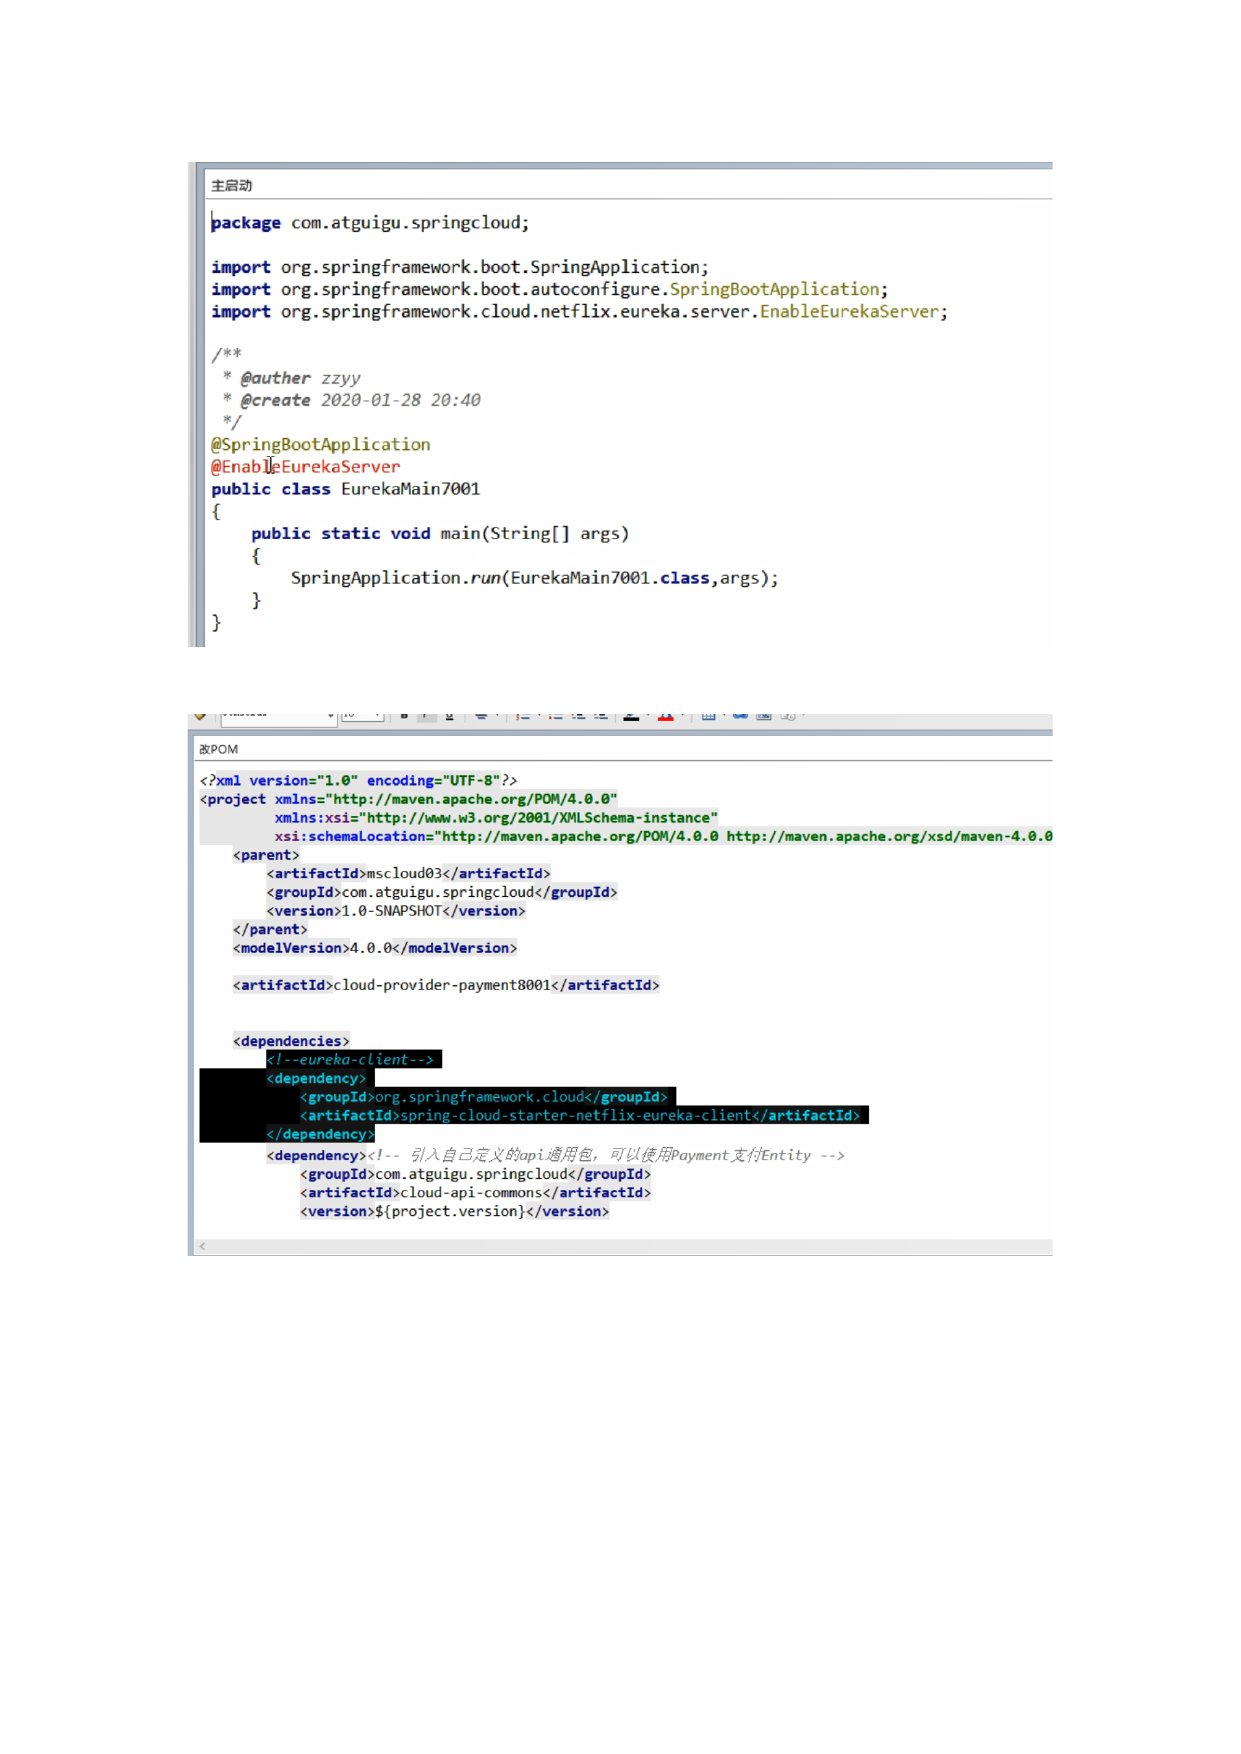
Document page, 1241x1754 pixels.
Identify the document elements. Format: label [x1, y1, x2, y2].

picture [187, 162, 1053, 647]
picture [187, 714, 1053, 1256]
